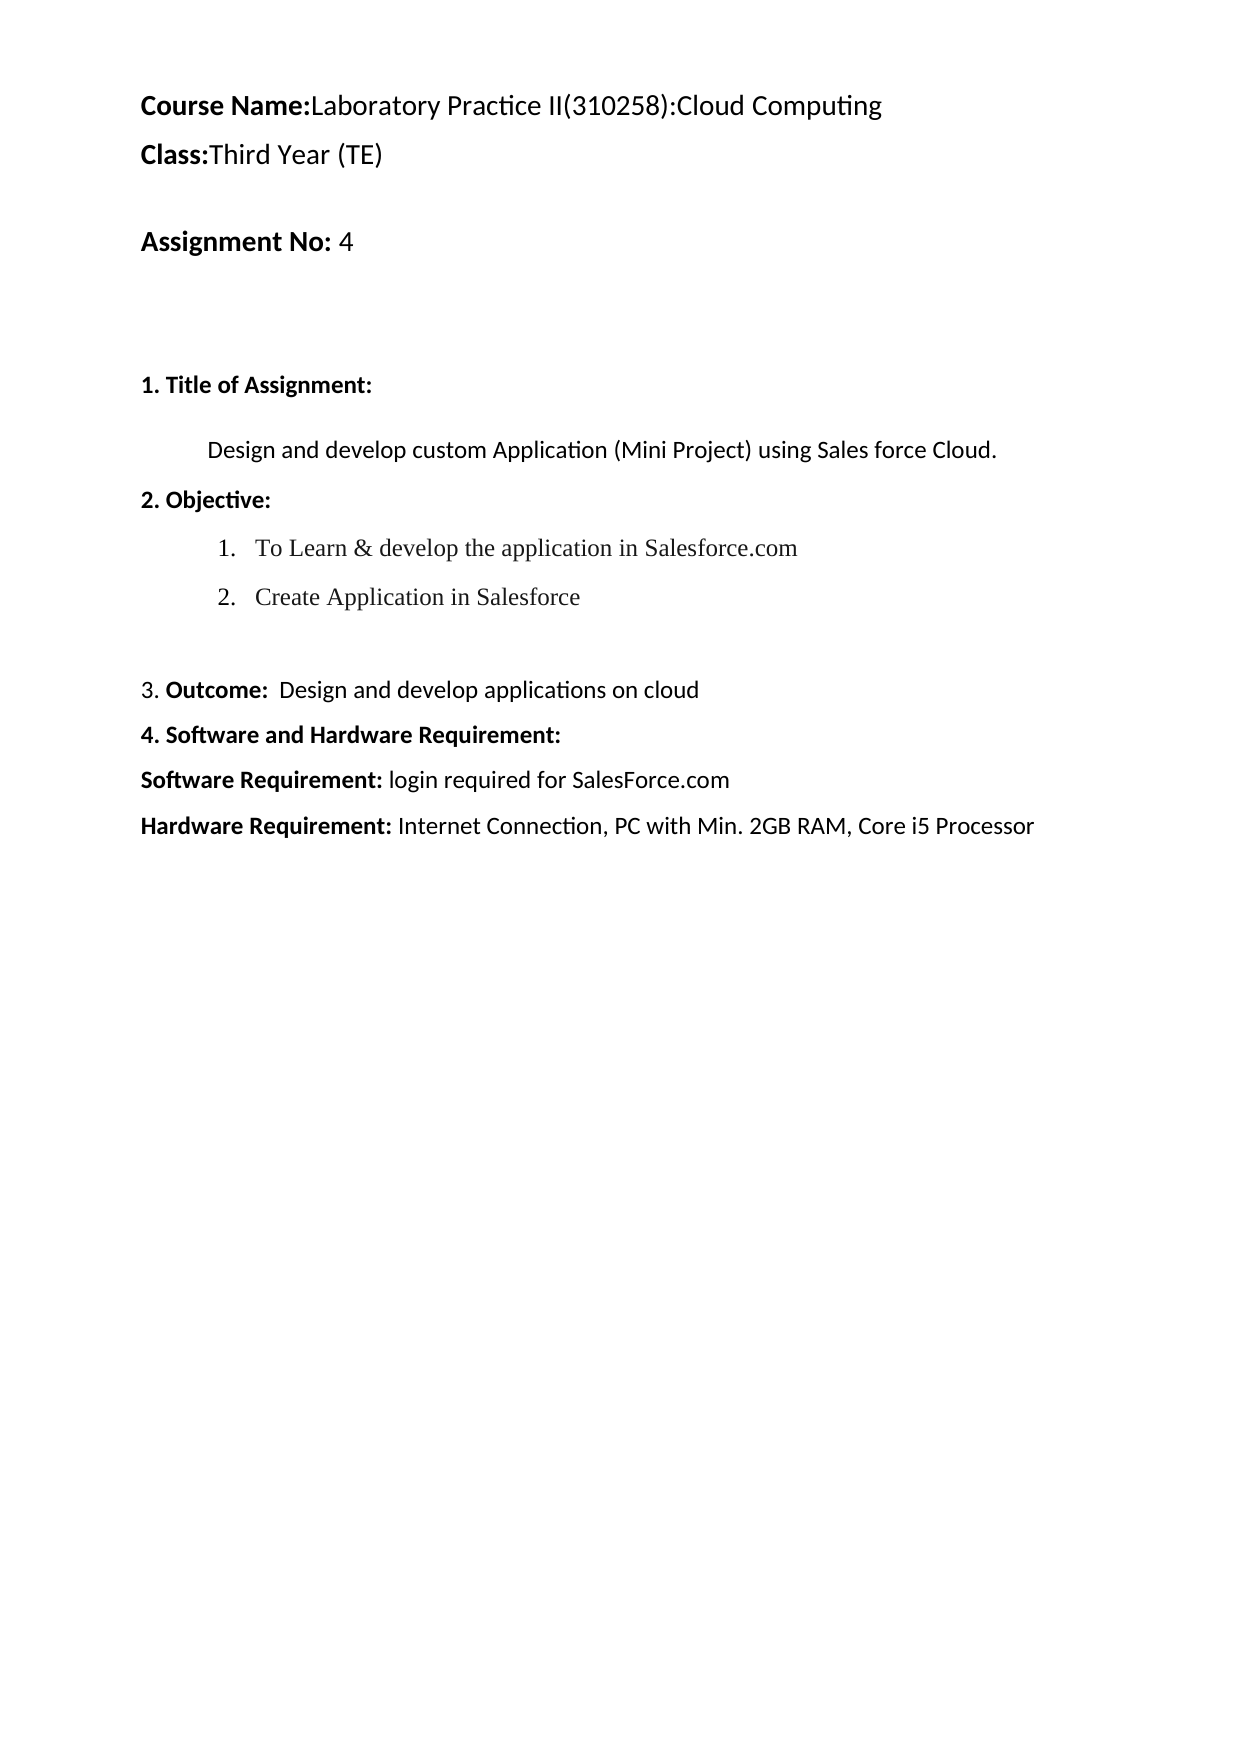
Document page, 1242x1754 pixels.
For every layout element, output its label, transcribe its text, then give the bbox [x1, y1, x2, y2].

text Assignment No: 4 [141, 223, 1181, 258]
text Software Requirement: login required for SalesForce.com [141, 764, 1181, 795]
text Hardware Requirement: Internet Connection, PC with Min. 2GB RAM, Core i5 Processor [141, 810, 1181, 840]
list Create Application in Salesforce [217, 582, 1181, 610]
subtitle Title of Assignment: [141, 369, 1181, 399]
list Outcome: Design and develop applications on cloud [141, 674, 1181, 704]
text Design and develop custom Application (Mini Project) using Sales force Cloud. [170, 435, 1035, 465]
subtitle Software and Hardware Requirement: [141, 719, 1181, 750]
list To Learn & develop the application in Salesforce.com [217, 533, 1181, 562]
text Course Name:Laboratory Practice II(310258):Cloud Computing [141, 87, 1181, 122]
text Class:Third Year (TE) [141, 136, 1181, 172]
subtitle Objective: [141, 484, 1181, 515]
